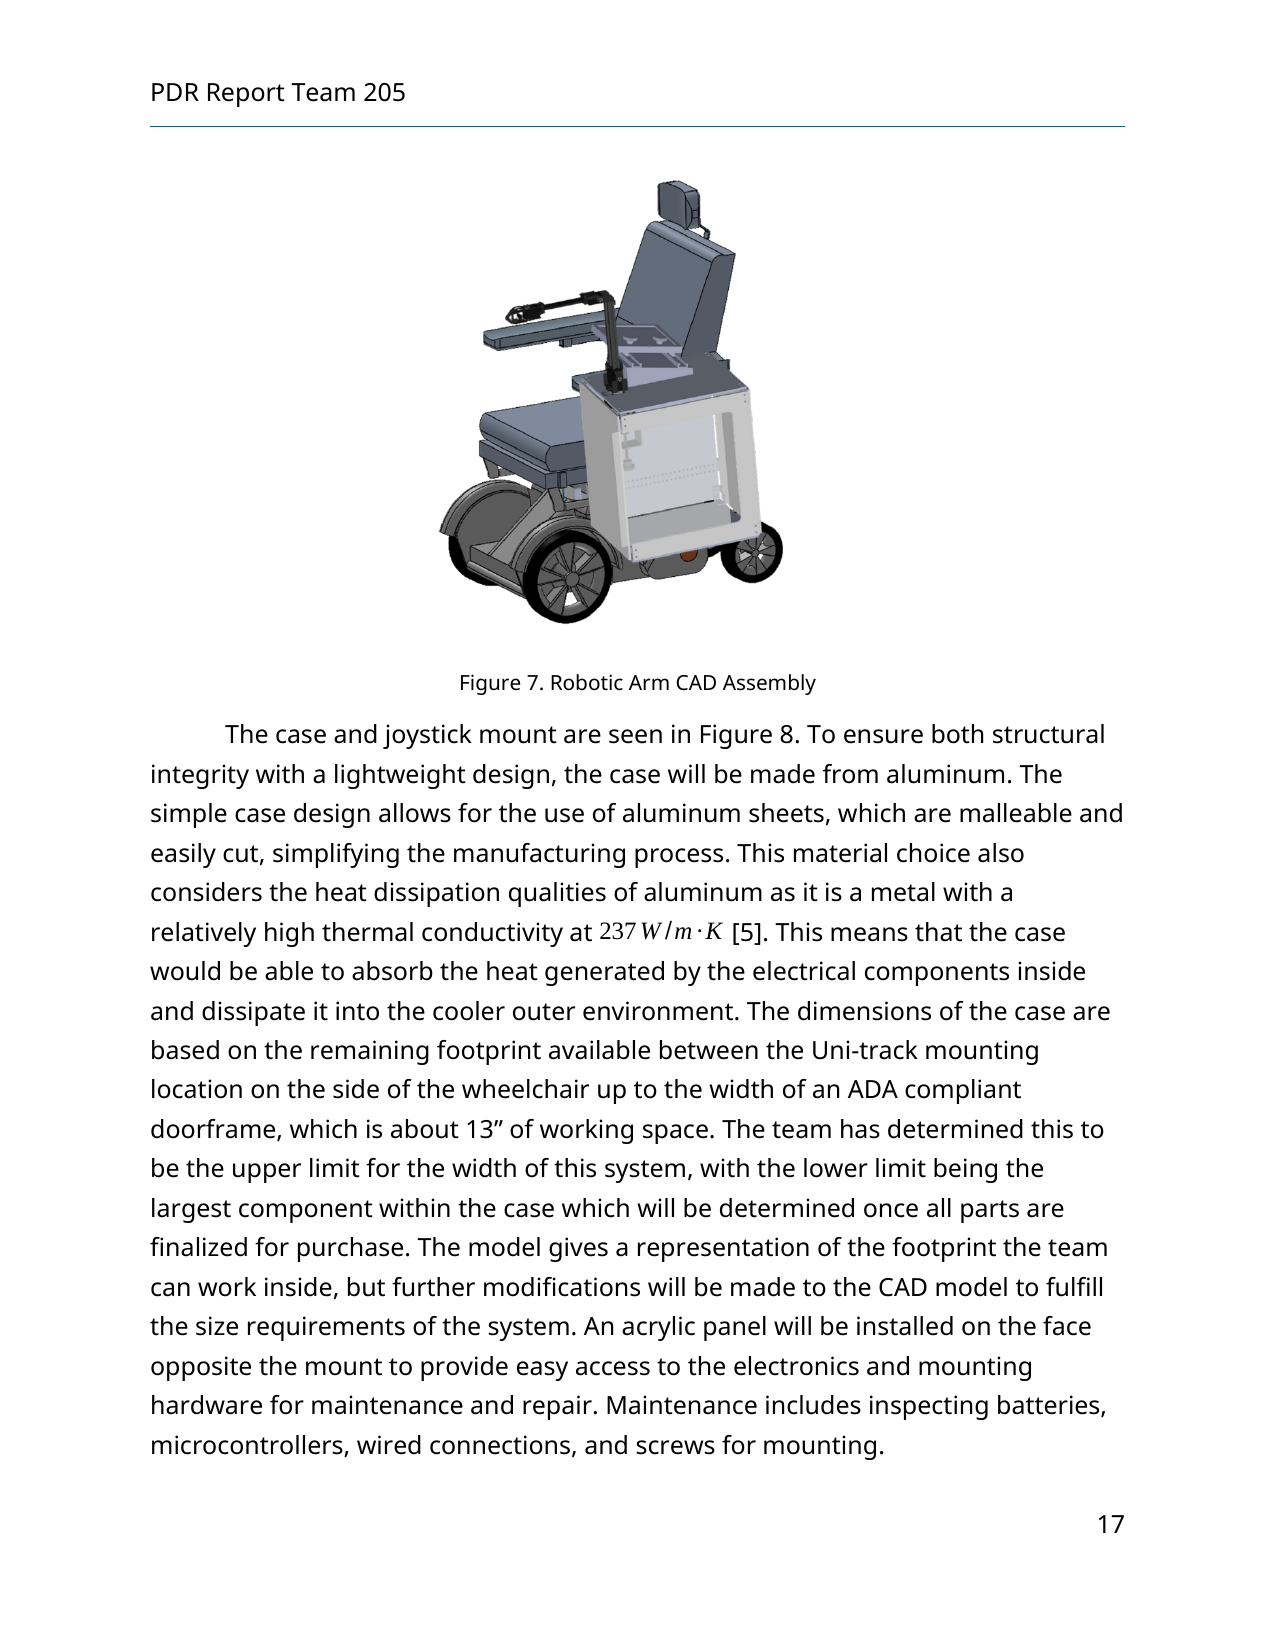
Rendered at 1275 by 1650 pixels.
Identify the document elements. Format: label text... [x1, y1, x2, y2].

text The case and joystick mount are seen in Figure 8. To ensure both structural integrity with a lightweight design, the case will be made from aluminum. The simple case design allows for the use of aluminum sheets, which are malleable and easily cut, simplifying the manufacturing process. This material choice also considers the heat dissipation qualities of aluminum as it is a metal with a relatively high thermal conductivity at [5]. This means that the case would be able to absorb the heat generated by the electrical components inside and dissipate it into the cooler outer environment. The dimensions of the case are based on the remaining footprint available between the Uni-track mounting location on the side of the wheelchair up to the width of an ADA compliant doorframe, which is about 13” of working space. The team has determined this to be the upper limit for the width of this system, with the lower limit being the largest component within the case which will be determined once all parts are finalized for purchase. The model gives a representation of the footprint the team can work inside, but further modifications will be made to the CAD model to fulfill the size requirements of the system. An acrylic panel will be installed on the face opposite the mount to provide easy access to the electronics and mounting hardware for maintenance and repair. Maintenance includes inspecting batteries, microcontrollers, wired connections, and screws for mounting. [150, 717, 1125, 1462]
text Figure 7. Robotic Arm CAD Assembly [150, 668, 1125, 696]
picture [317, 160, 958, 646]
